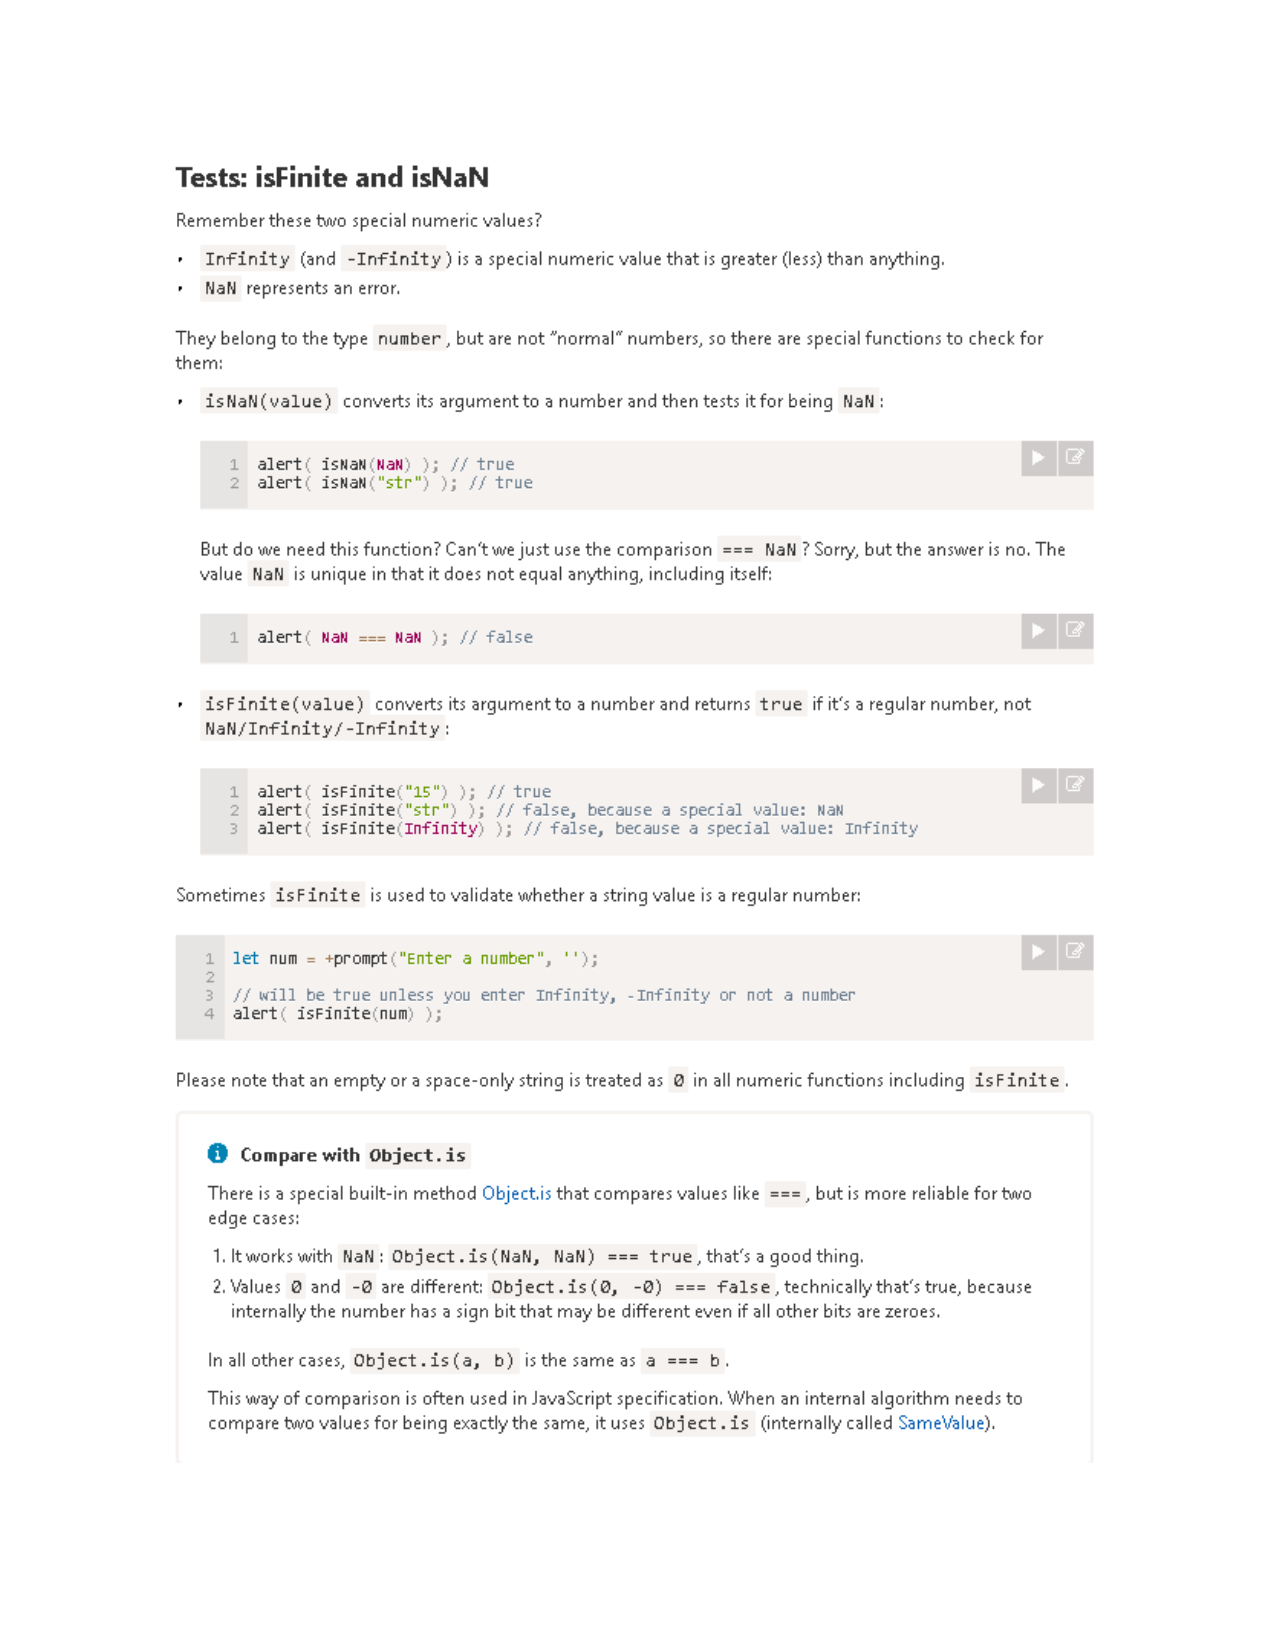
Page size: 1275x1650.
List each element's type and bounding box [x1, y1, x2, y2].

picture [150, 150, 1125, 1463]
